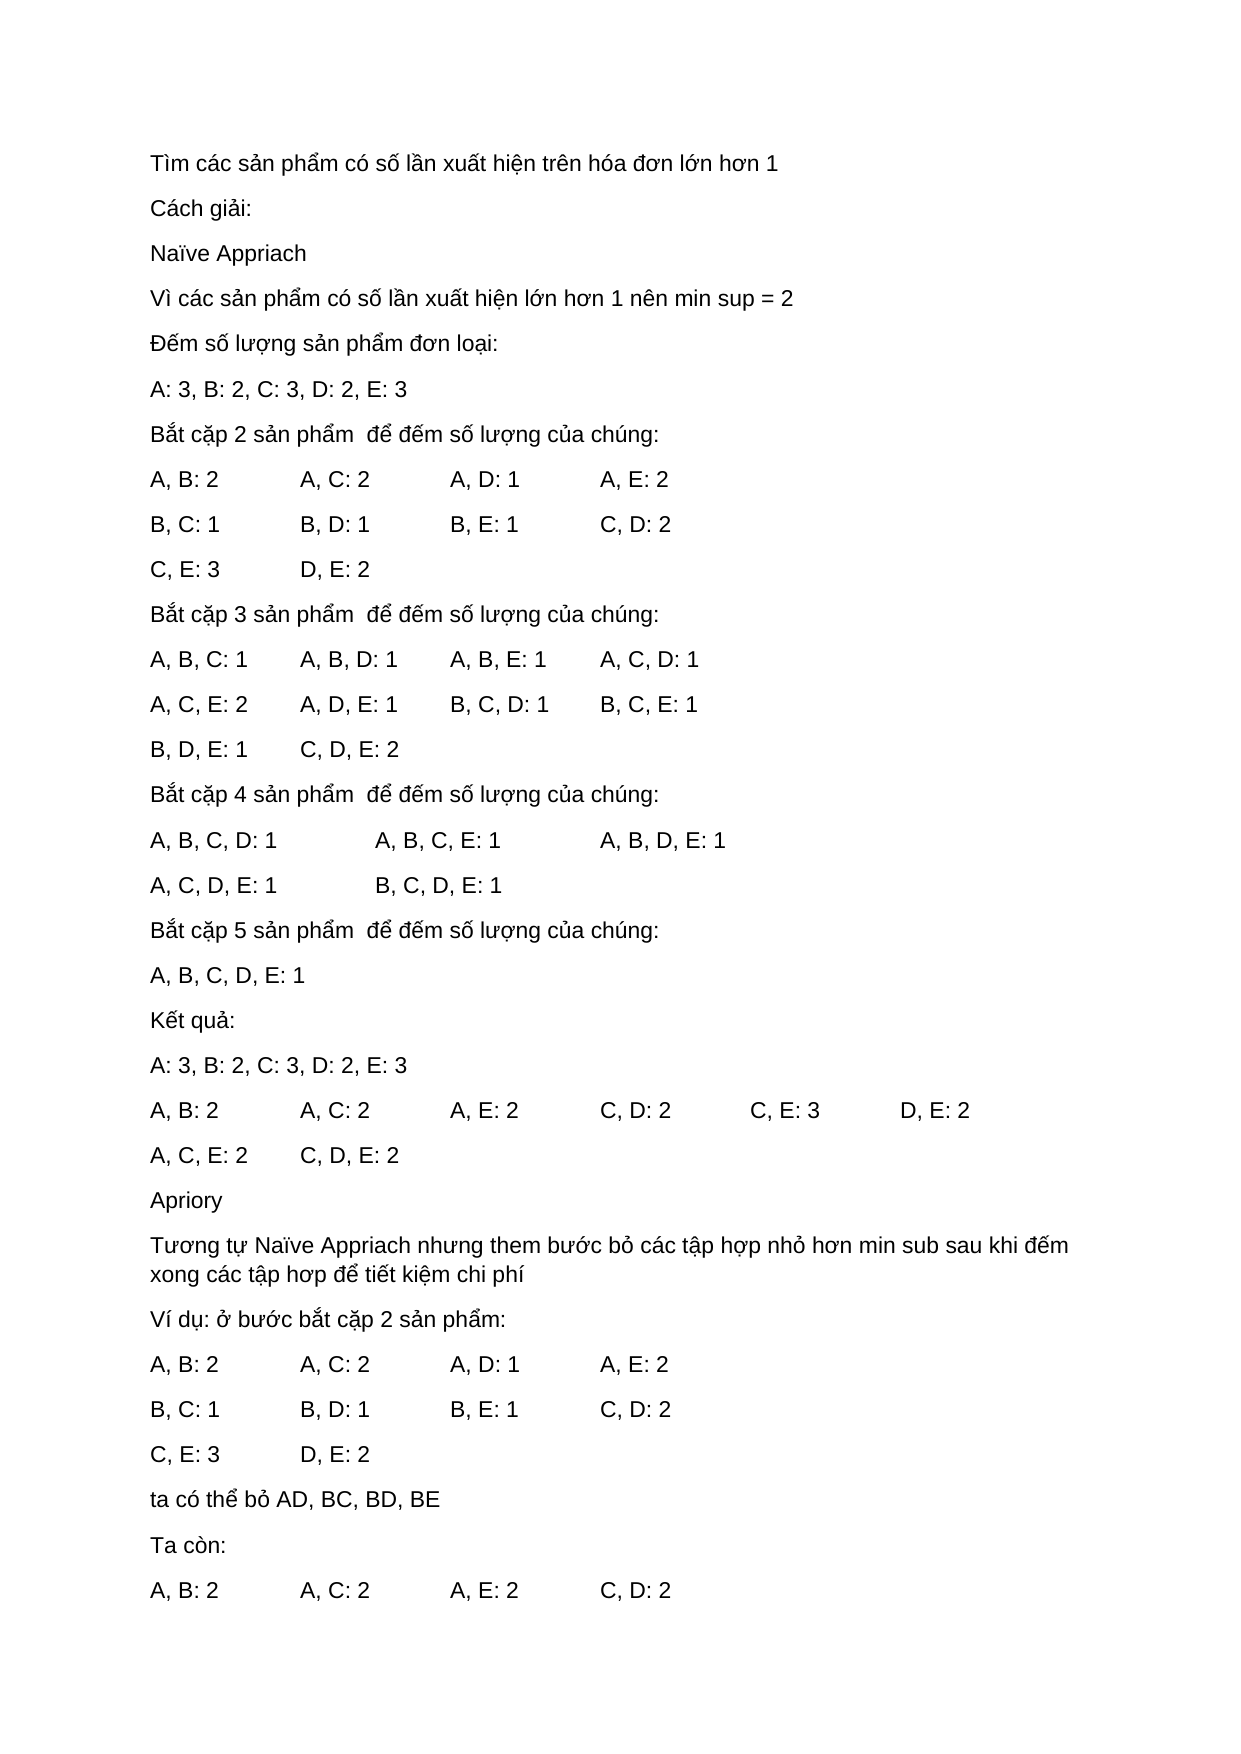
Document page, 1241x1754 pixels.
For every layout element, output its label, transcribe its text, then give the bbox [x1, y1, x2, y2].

text B, D, E: 1 C, D, E: 2 [150, 736, 1090, 763]
text Đếm số lượng sản phẩm đơn loại: [150, 330, 1090, 357]
text A, C, E: 2 C, D, E: 2 [150, 1142, 1090, 1169]
text Kết quả: [150, 1007, 1090, 1033]
text A, C, D, E: 1 B, C, D, E: 1 [150, 872, 1090, 898]
text Bắt cặp 4 sản phẩm để đếm số lượng của chúng: [150, 781, 1090, 808]
text A, B: 2 A, C: 2 A, D: 1 A, E: 2 [150, 1351, 1090, 1377]
text Vì các sản phẩm có số lần xuất hiện lớn hơn 1 nên min sup = 2 [150, 285, 1090, 312]
text Bắt cặp 3 sản phẩm để đếm số lượng của chúng: [150, 601, 1090, 627]
text A, B: 2 A, C: 2 A, D: 1 A, E: 2 [150, 466, 1090, 492]
text Ví dụ: ở bước bắt cặp 2 sản phẩm: [150, 1306, 1090, 1332]
text A, C, E: 2 A, D, E: 1 B, C, D: 1 B, C, E: 1 [150, 691, 1090, 718]
text B, C: 1 B, D: 1 B, E: 1 C, D: 2 [150, 511, 1090, 537]
text A, B: 2 A, C: 2 A, E: 2 C, D: 2 C, E: 3 D, E: 2 [150, 1097, 1090, 1123]
text Tương tự Naïve Appriach nhưng them bước bỏ các tập hợp nhỏ hơn min sub sau khi đếm xong các tập hơp để tiết kiệm chi phí [150, 1232, 1090, 1287]
text A: 3, B: 2, C: 3, D: 2, E: 3 [150, 376, 1090, 402]
text Tìm các sản phẩm có số lần xuất hiện trên hóa đơn lớn hơn 1 [150, 150, 1090, 176]
text Ta còn: [150, 1532, 1090, 1558]
text C, E: 3 D, E: 2 [150, 556, 1090, 582]
text Cách giải: [150, 195, 1090, 221]
text Apriory [150, 1187, 1090, 1214]
text A, B, C, D: 1 A, B, C, E: 1 A, B, D, E: 1 [150, 827, 1090, 853]
text A, B, C, D, E: 1 [150, 962, 1090, 988]
text Bắt cặp 5 sản phẩm để đếm số lượng của chúng: [150, 917, 1090, 943]
text Bắt cặp 2 sản phẩm để đếm số lượng của chúng: [150, 421, 1090, 447]
text B, C: 1 B, D: 1 B, E: 1 C, D: 2 [150, 1396, 1090, 1423]
text C, E: 3 D, E: 2 [150, 1441, 1090, 1468]
text A, B, C: 1 A, B, D: 1 A, B, E: 1 A, C, D: 1 [150, 646, 1090, 672]
text Naïve Appriach [150, 240, 1090, 267]
text A: 3, B: 2, C: 3, D: 2, E: 3 [150, 1052, 1090, 1078]
text ta có thể bỏ AD, BC, BD, BE [150, 1486, 1090, 1513]
text A, B: 2 A, C: 2 A, E: 2 C, D: 2 [150, 1577, 1090, 1603]
